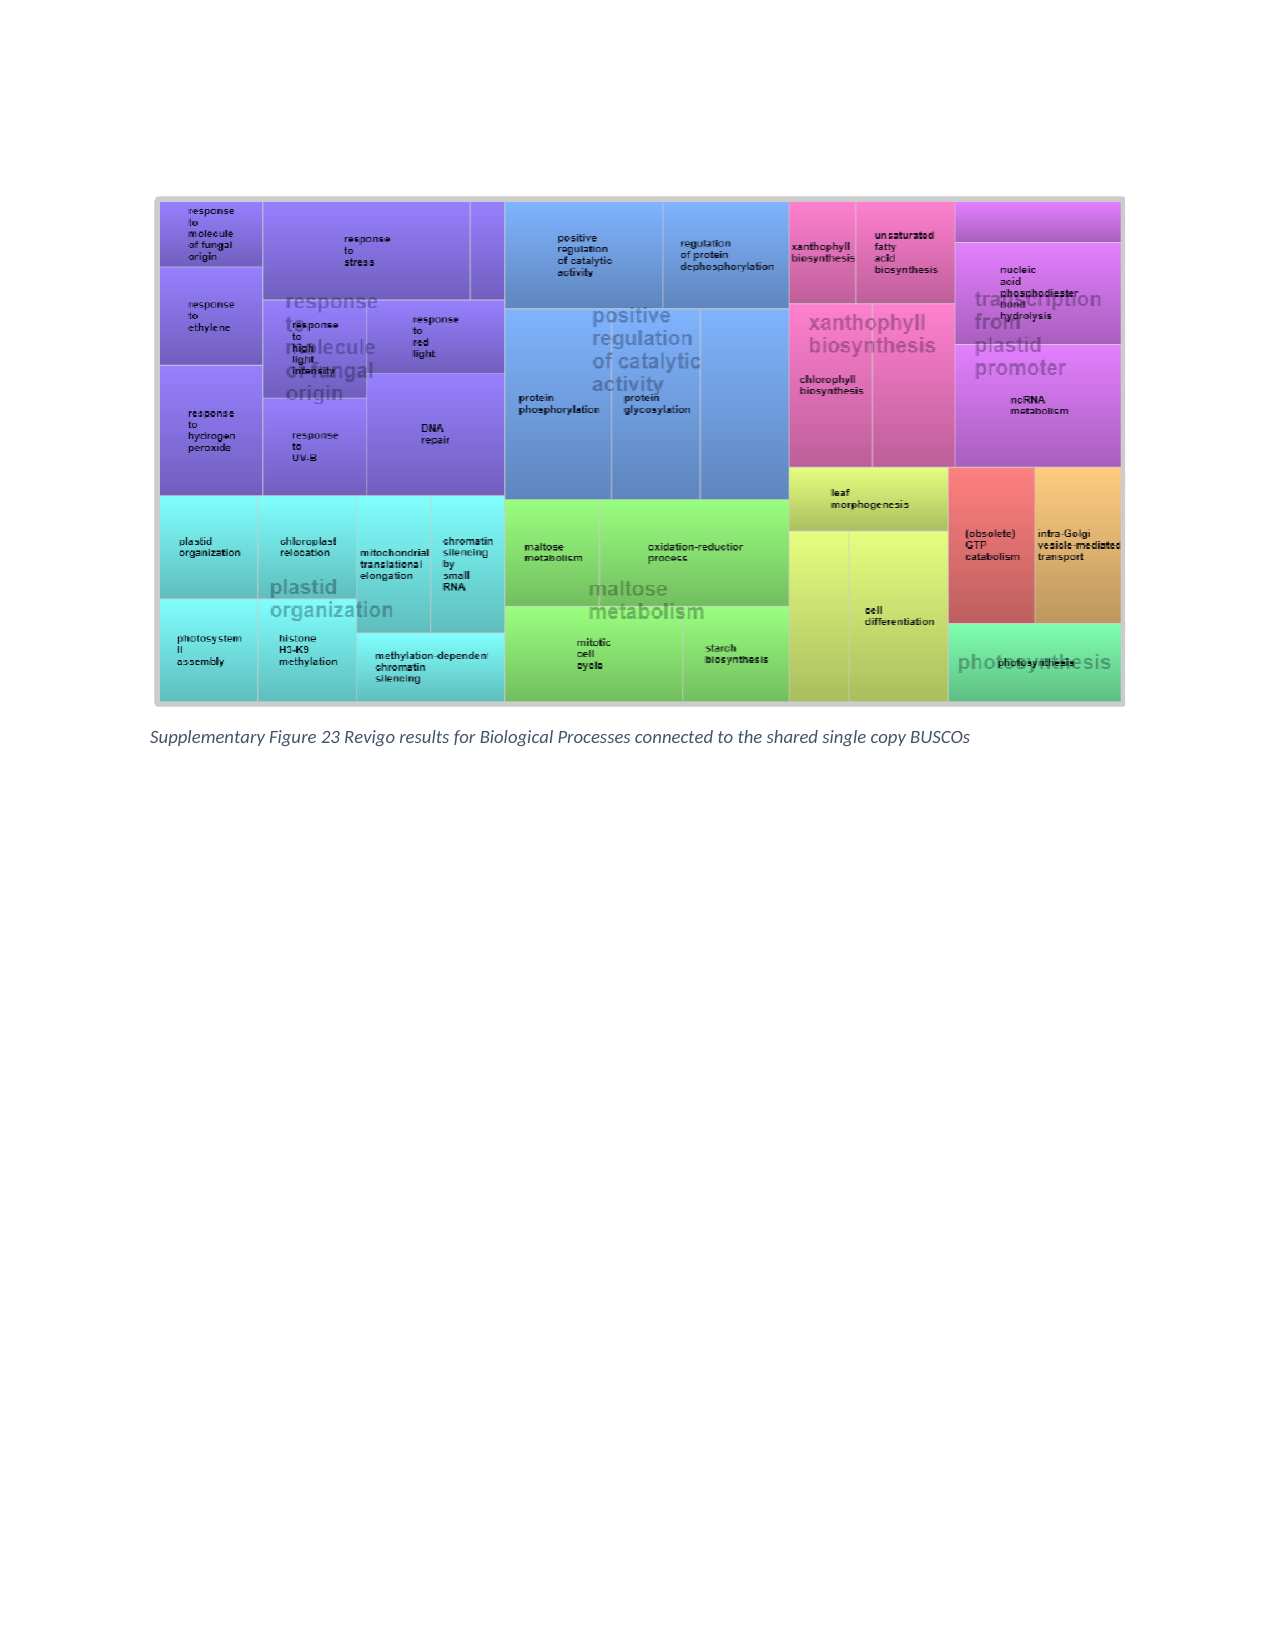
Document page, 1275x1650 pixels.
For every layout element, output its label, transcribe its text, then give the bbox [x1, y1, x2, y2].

picture [150, 196, 1125, 707]
